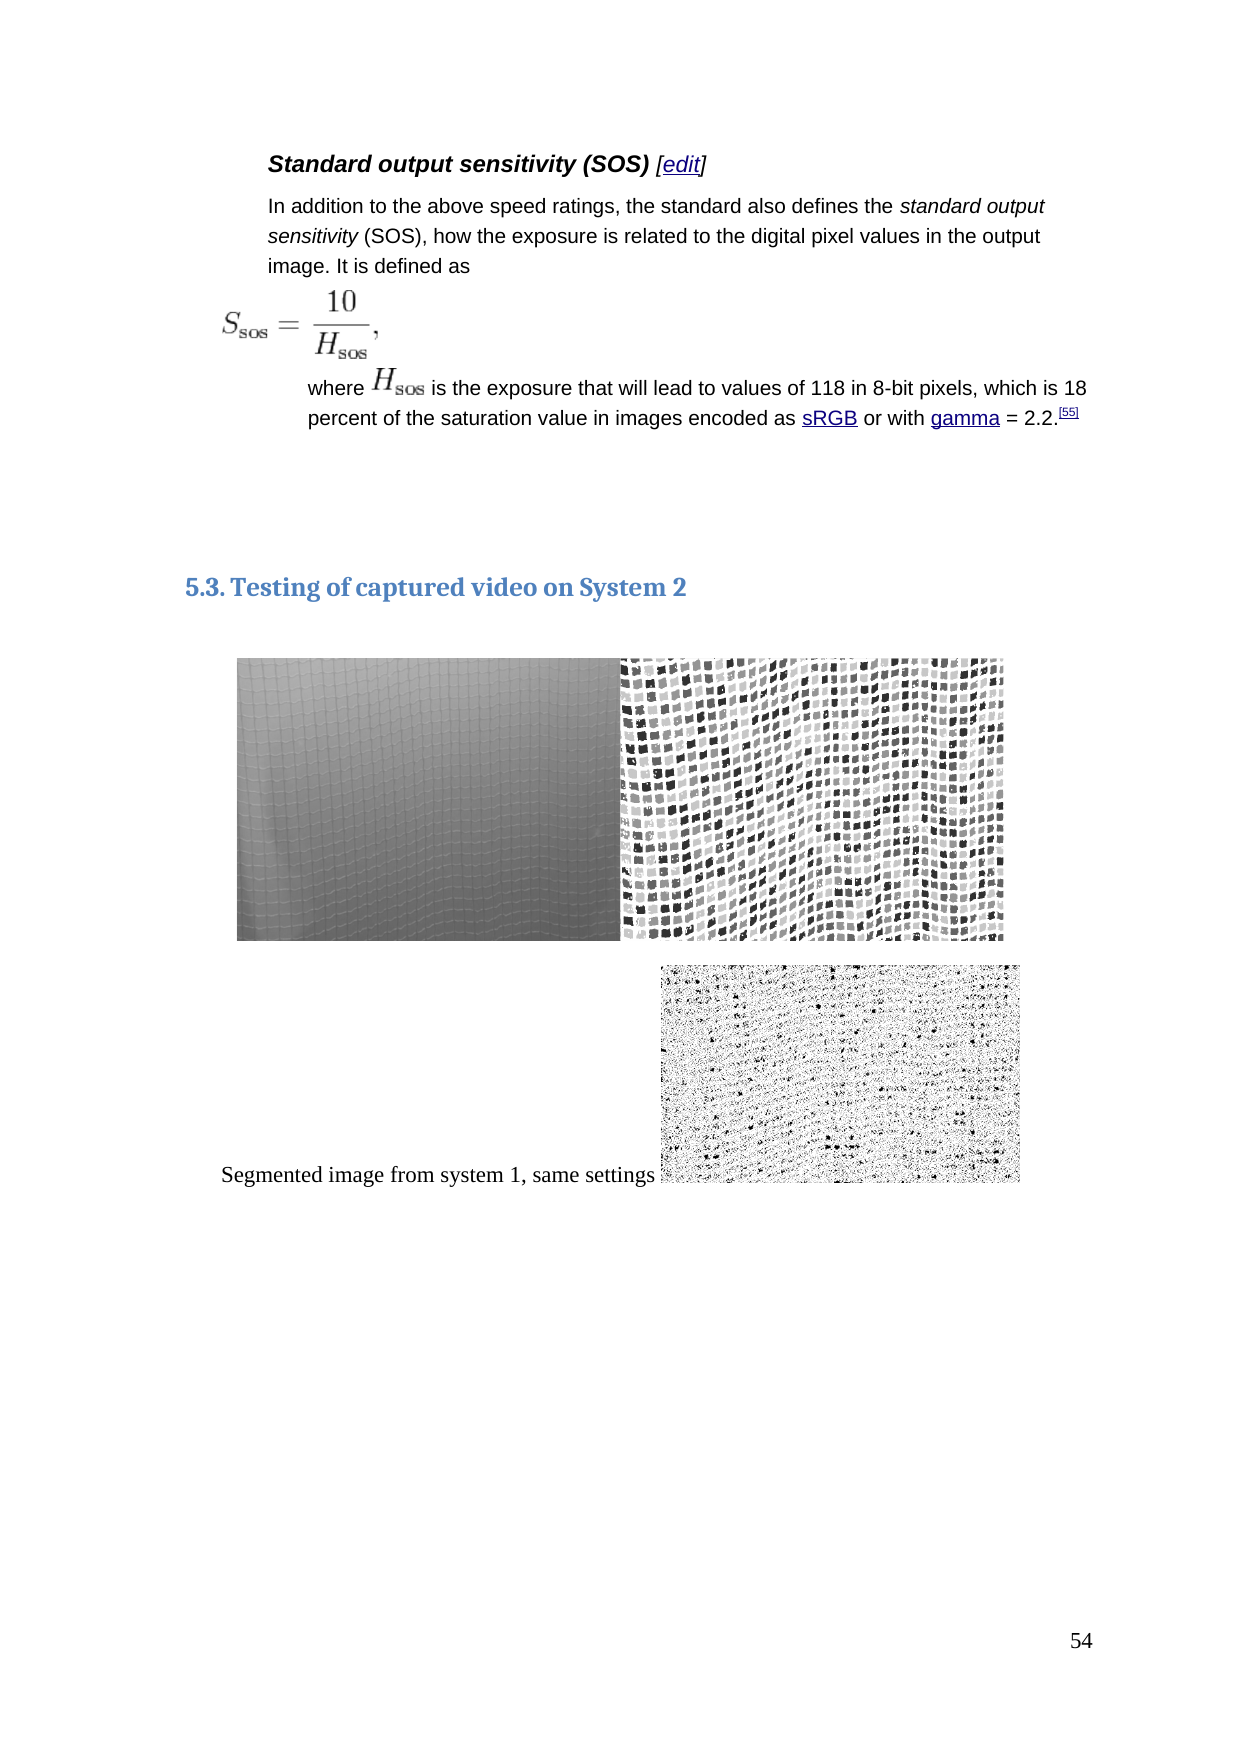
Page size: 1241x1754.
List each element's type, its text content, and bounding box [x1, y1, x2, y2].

text In addition to the above speed ratings, the standard also defines the standard output sensitivity (SOS), how the exposure is related to the digital pixel values in the output image. It is defined as [268, 188, 1093, 278]
text where is the exposure that will lead to values of 118 in 8-bit pixels, which is 18 percent of the saturation value in images encoded as sRGB or with gamma = 2.2.[55] [308, 369, 1093, 429]
subtitle Testing of captured video on System 2 [185, 572, 1093, 603]
picture [661, 965, 1020, 1183]
picture [222, 290, 378, 359]
subtitle Standard output sensitivity (SOS) [edit] [268, 148, 1093, 178]
picture [236, 658, 1004, 941]
picture [370, 368, 426, 395]
